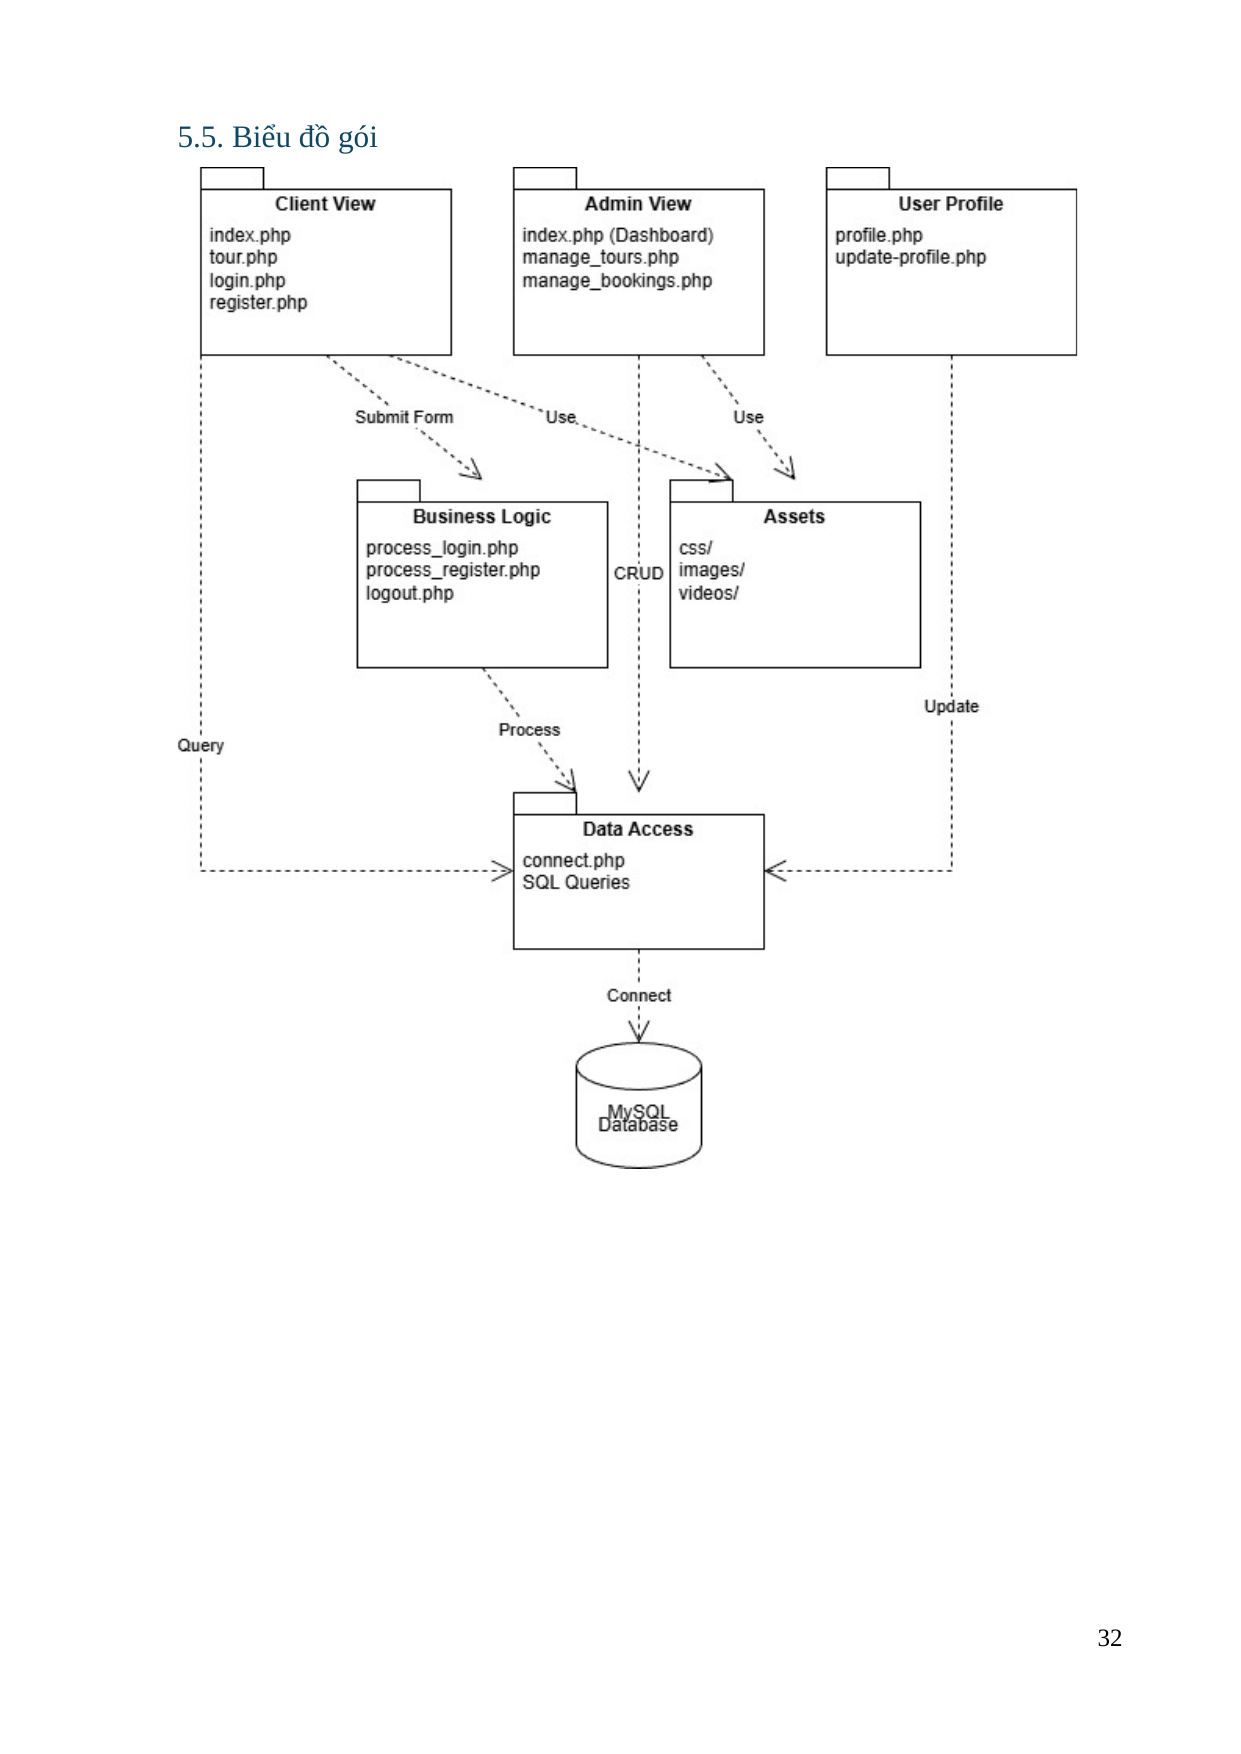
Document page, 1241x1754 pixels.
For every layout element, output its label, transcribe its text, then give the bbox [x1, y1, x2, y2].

picture [177, 167, 1078, 1169]
subtitle 5.5. Biểu đồ gói [177, 118, 1122, 154]
